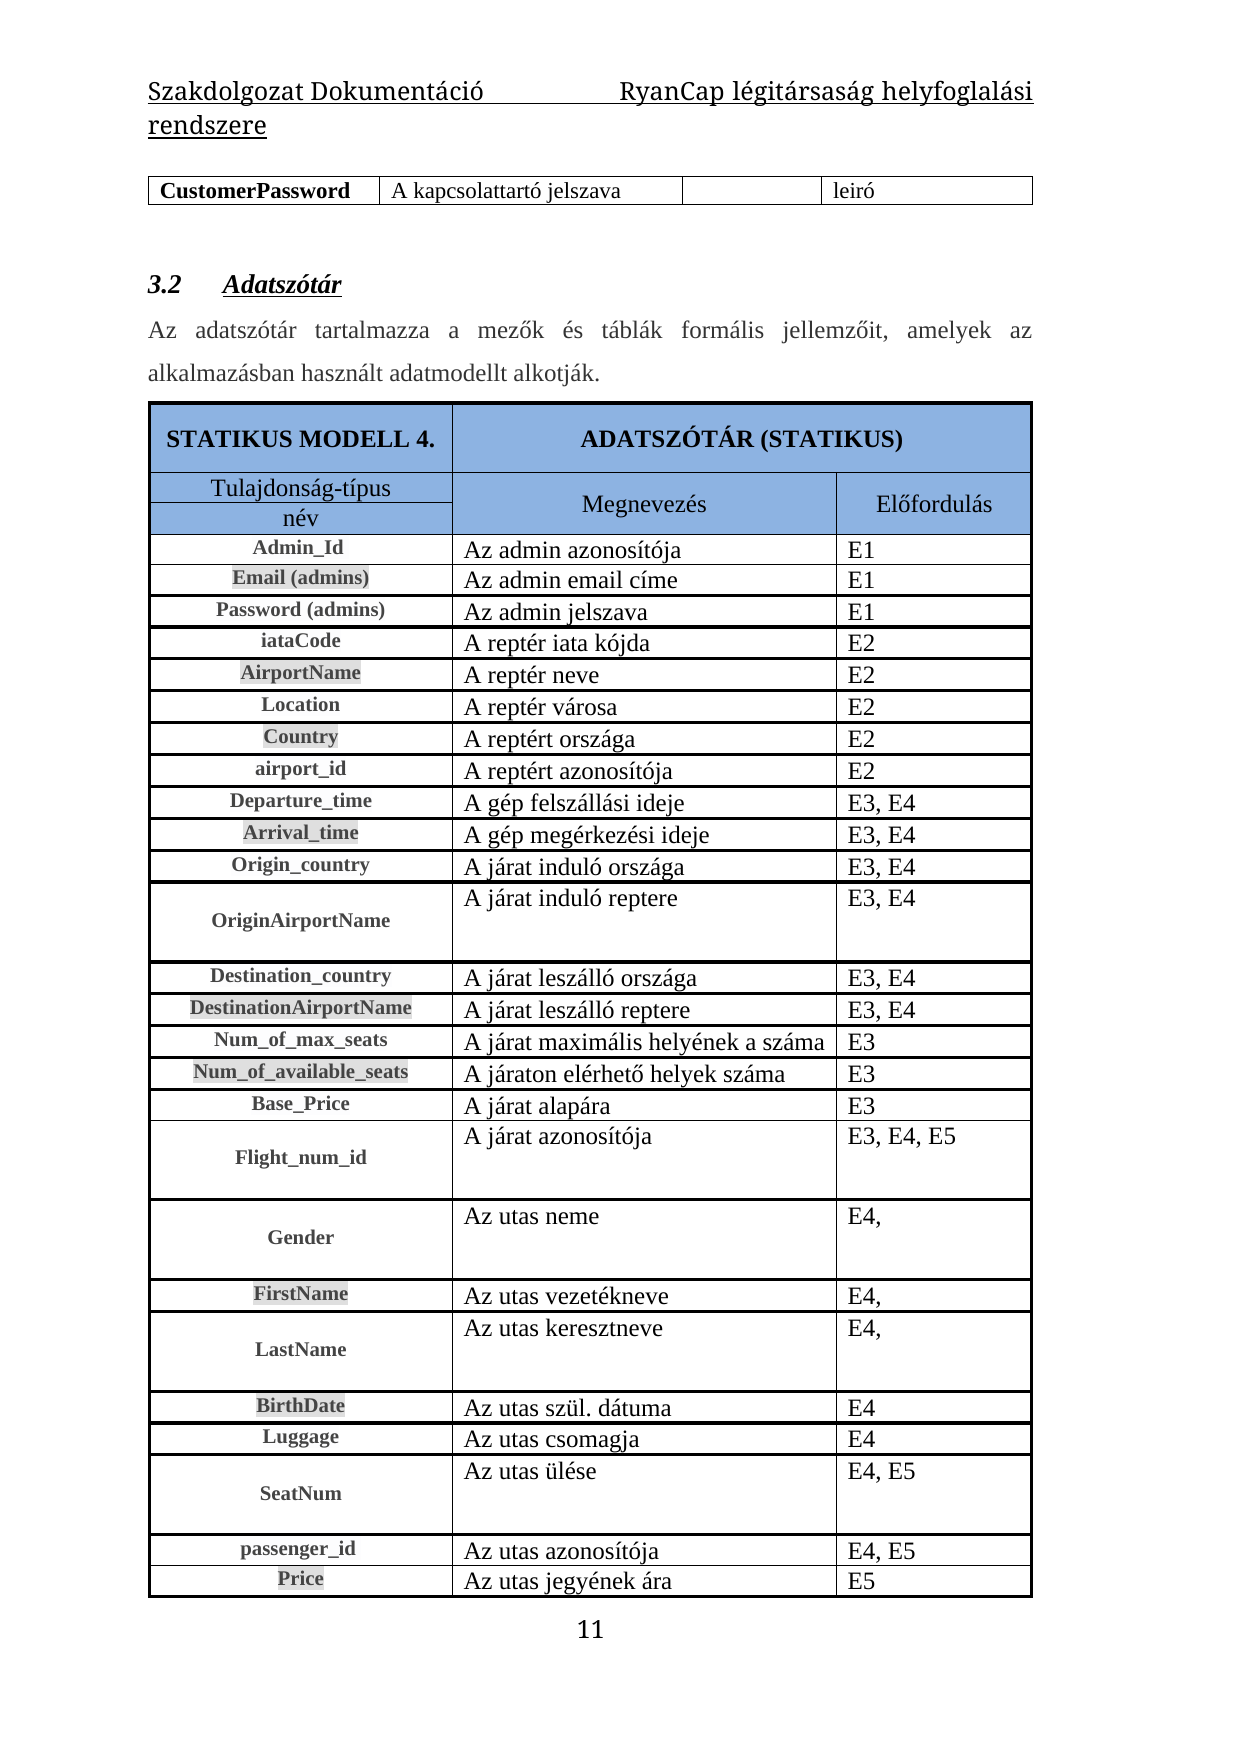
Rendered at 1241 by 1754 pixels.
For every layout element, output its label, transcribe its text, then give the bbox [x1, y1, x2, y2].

table_cell E4, [837, 1201, 1030, 1278]
table_cell Country [151, 724, 452, 753]
table_cell leiró [822, 177, 1032, 203]
table_cell BirthDate [151, 1393, 452, 1421]
table_cell E4, [837, 1313, 1030, 1389]
table_cell Password (admins) [151, 597, 452, 625]
table_cell E3, E4 [837, 884, 1030, 960]
table_cell Num_of_available_seats [151, 1059, 452, 1088]
table_cell Az utas ülése [453, 1456, 836, 1533]
table_cell Az utas szül. dátuma [453, 1393, 836, 1421]
table_cell Az utas vezetékneve [453, 1281, 836, 1309]
table_cell E4, E5 [837, 1536, 1030, 1565]
table_cell E1 [837, 565, 1030, 593]
table_cell E3 [837, 1027, 1030, 1056]
table_cell OriginAirportName [151, 884, 452, 960]
table_cell A járat induló országa [453, 852, 836, 880]
table_cell [683, 177, 821, 203]
table_cell Az admin jelszava [453, 597, 836, 625]
table_cell E3, E4 [837, 852, 1030, 880]
subtitle Adatszótár [148, 268, 1033, 299]
table_cell Az utas keresztneve [453, 1313, 836, 1389]
table_cell A kapcsolattartó jelszava [380, 177, 682, 203]
table_cell Az admin email címe [453, 565, 836, 593]
table_cell E3, E4 [837, 964, 1030, 992]
table_cell Email (admins) [151, 565, 452, 593]
table_cell A gép megérkezési ideje [453, 820, 836, 848]
table_header ADATSZÓTÁR (STATIKUS) [453, 405, 1030, 472]
table_cell Num_of_max_seats [151, 1027, 452, 1056]
table_cell Arrival_time [151, 820, 452, 848]
table_cell E1 [837, 535, 1030, 564]
table_cell Admin_Id [151, 535, 452, 564]
table_cell E4 [837, 1393, 1030, 1421]
table_cell A járat maximális helyének a száma [453, 1027, 836, 1056]
table_cell Tulajdonság-típus [151, 473, 452, 502]
table_cell A járat alapára [453, 1091, 836, 1120]
table_cell A reptér városa [453, 692, 836, 721]
table_cell E3, E4 [837, 995, 1030, 1024]
table_cell E3 [837, 1059, 1030, 1088]
table_cell Luggage [151, 1425, 452, 1453]
table_cell A reptért országa [453, 724, 836, 753]
table_cell airport_id [151, 756, 452, 785]
table_cell E2 [837, 692, 1030, 721]
table_cell Megnevezés [453, 473, 836, 534]
table_cell A járat azonosítója [453, 1121, 836, 1198]
table_cell iataCode [151, 629, 452, 657]
table_cell Departure_time [151, 788, 452, 817]
table_cell E4, E5 [837, 1456, 1030, 1533]
table_cell Gender [151, 1201, 452, 1278]
table_cell AirportName [151, 660, 452, 689]
table_cell Location [151, 692, 452, 721]
table_cell E3, E4 [837, 820, 1030, 848]
table_cell E2 [837, 756, 1030, 785]
table_cell passenger_id [151, 1536, 452, 1565]
table_cell A reptér iata kójda [453, 629, 836, 657]
table_cell Destination_country [151, 964, 452, 992]
table_cell E5 [837, 1566, 1030, 1595]
table_cell DestinationAirportName [151, 995, 452, 1024]
text Az adatszótár tartalmazza a mezők és táblák formális jellemzőit, amelyek az alkalmazásban használt adatmodellt alkotják. [148, 344, 1033, 387]
table_cell A járat leszálló országa [453, 964, 836, 992]
table_cell Az utas jegyének ára [453, 1566, 836, 1595]
table_cell Base_Price [151, 1091, 452, 1120]
table_cell A reptér neve [453, 660, 836, 689]
table_cell Az admin azonosítója [453, 535, 836, 564]
table_cell Flight_num_id [151, 1121, 452, 1198]
table_cell A járaton elérhető helyek száma [453, 1059, 836, 1088]
table_cell E2 [837, 660, 1030, 689]
table_cell Price [151, 1566, 452, 1595]
table_cell Az utas azonosítója [453, 1536, 836, 1565]
table_cell E4 [837, 1425, 1030, 1453]
table_cell Az utas csomagja [453, 1425, 836, 1453]
table_cell A járat induló reptere [453, 884, 836, 960]
table_cell FirstName [151, 1281, 452, 1309]
table_cell Előfordulás [837, 473, 1030, 534]
table_cell E2 [837, 629, 1030, 657]
table_cell E2 [837, 724, 1030, 753]
table_cell Origin_country [151, 852, 452, 880]
table_cell E3, E4, E5 [837, 1121, 1030, 1198]
table_header STATIKUS MODELL 4. [151, 405, 452, 472]
table_cell Az utas neme [453, 1201, 836, 1278]
table_cell E3, E4 [837, 788, 1030, 817]
table_cell E4, [837, 1281, 1030, 1309]
table_cell CustomerPassword [149, 177, 379, 203]
table_cell SeatNum [151, 1456, 452, 1533]
table_cell E1 [837, 597, 1030, 625]
table_cell LastName [151, 1313, 452, 1389]
table_cell A járat leszálló reptere [453, 995, 836, 1024]
table_cell A reptért azonosítója [453, 756, 836, 785]
table_cell A gép felszállási ideje [453, 788, 836, 817]
table_cell E3 [837, 1091, 1030, 1120]
table_cell név [151, 503, 452, 534]
